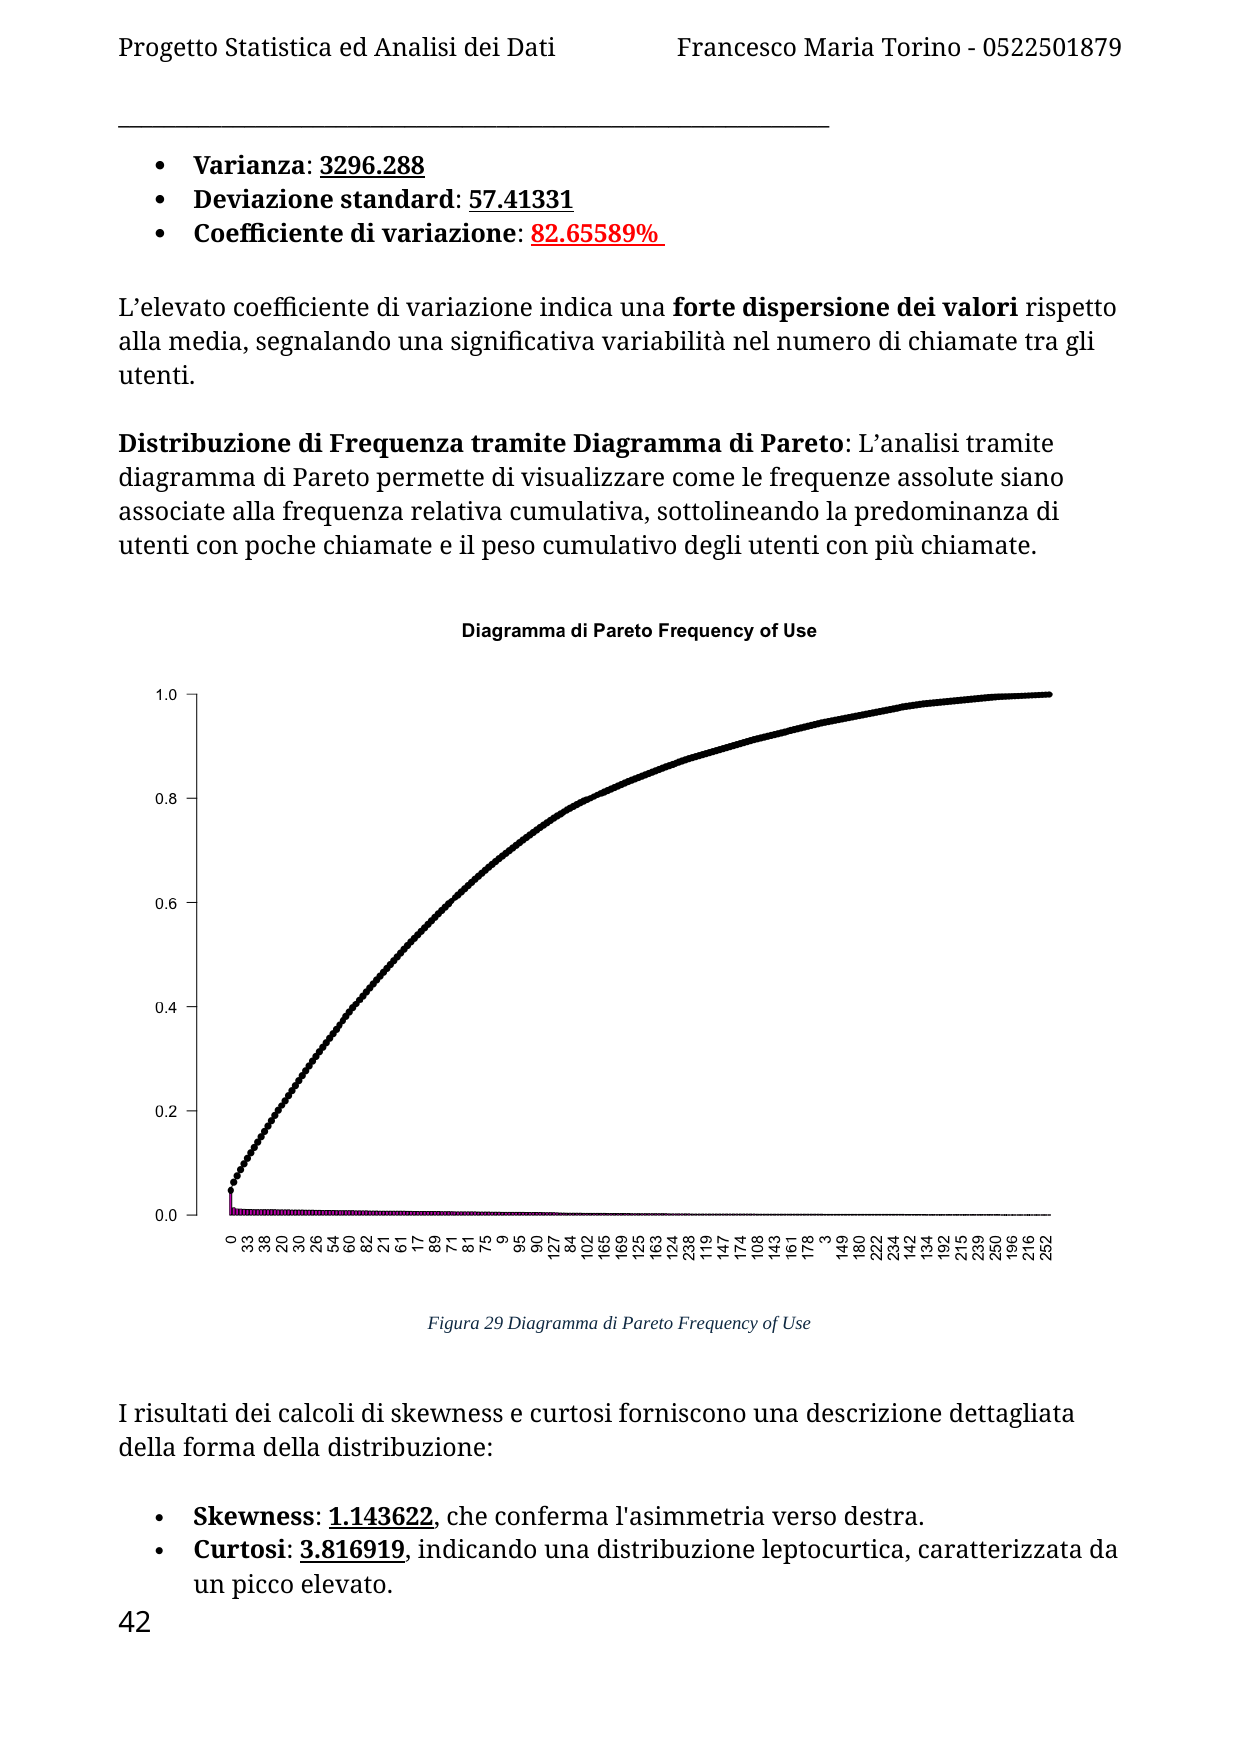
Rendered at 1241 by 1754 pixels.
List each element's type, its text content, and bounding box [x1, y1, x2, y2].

picture [118, 590, 1123, 1312]
list Skewness: 1.143622, che conferma l'asimmetria verso destra. [156, 1498, 1122, 1532]
list Varianza: 3296.288 [156, 148, 1122, 182]
text I risultati dei calcoli di skewness e curtosi forniscono una descrizione dettagliata della forma della distribuzione: [118, 1396, 1122, 1464]
text Distribuzione di Frequenza tramite Diagramma di Pareto: L’analisi tramite diagramma di Pareto permette di visualizzare come le frequenze assolute siano associate alla frequenza relativa cumulativa, sottolineando la predominanza di utenti con poche chiamate e il peso cumulativo degli utenti con più chiamate. [118, 426, 1122, 562]
list Deviazione standard: 57.41331 [156, 182, 1122, 216]
list Coefficiente di variazione: 82.65589% [156, 216, 1122, 250]
text L’elevato coefficiente di variazione indica una forte dispersione dei valori rispetto alla media, segnalando una significativa variabilità nel numero di chiamate tra gli utenti. [118, 289, 1122, 392]
list Curtosi: 3.816919, indicando una distribuzione leptocurtica, caratterizzata da un picco elevato. [156, 1532, 1122, 1600]
